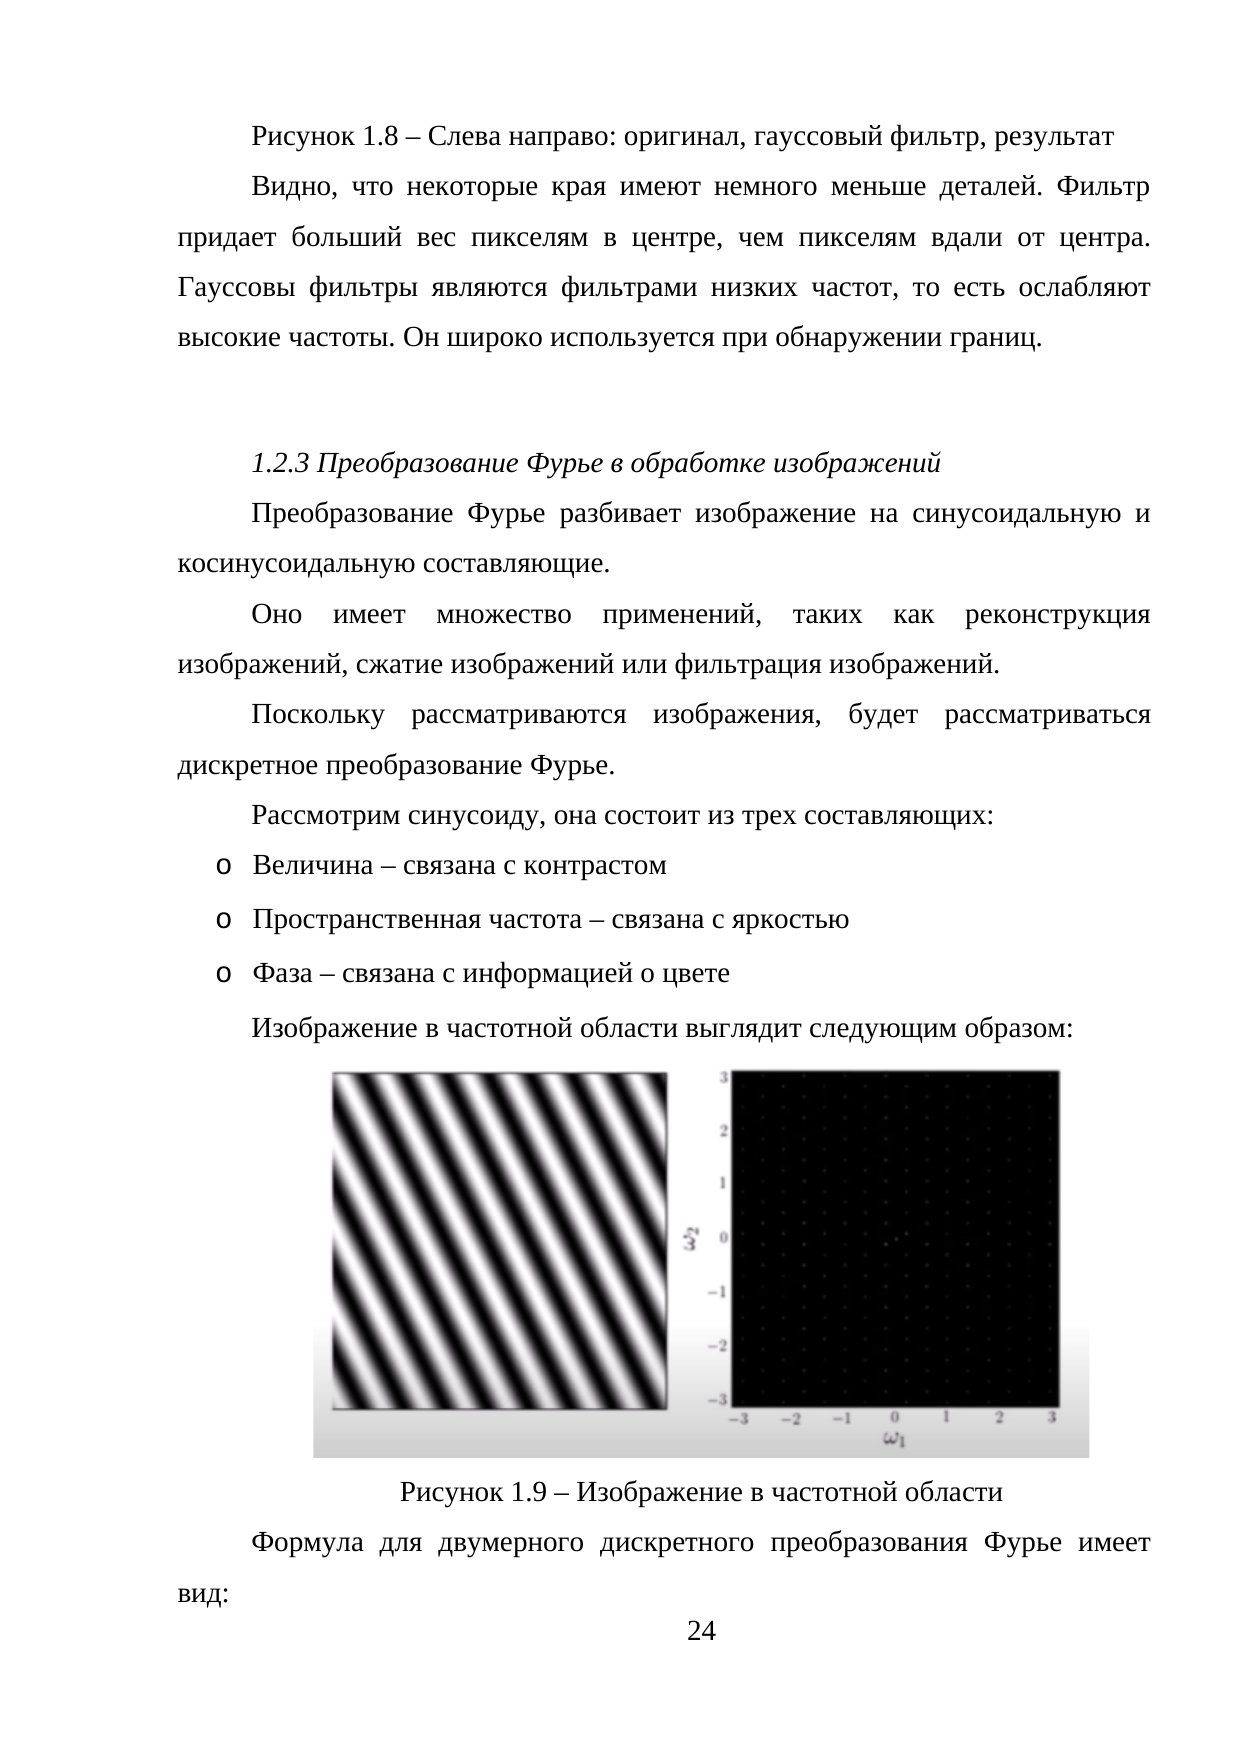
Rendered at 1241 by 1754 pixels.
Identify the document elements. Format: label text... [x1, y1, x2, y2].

list Пространственная частота – связана с яркостью [215, 902, 1152, 938]
list Величина – связана с контрастом [215, 847, 1152, 883]
text Видно, что некоторые края имеют немного меньше деталей. Фильтр придает больший вес пикселям в центре, чем пикселям вдали от центра. Гауссовы фильтры являются фильтрами низких частот, то есть ослабляют высокие частоты. Он широко используется при обнаружении границ. [177, 168, 1152, 353]
text Поскольку рассматриваются изображения, будет рассматриваться дискретное преобразование Фурье. [177, 697, 1152, 780]
picture [313, 1060, 1090, 1458]
text Оно имеет множество применений, таких как реконструкция изображений, сжатие изображений или фильтрация изображений. [177, 596, 1152, 680]
text Рисунок 1.8 – Слева направо: оригинал, гауссовый фильтр, результат [177, 118, 1152, 152]
text Преобразование Фурье разбивает изображение на синусоидальную и косинусоидальную составляющие. [177, 495, 1152, 579]
text Рисунок 1.9 – Изображение в частотной области [251, 1474, 1152, 1508]
text Рассмотрим синусоиду, она состоит из трех составляющих: [177, 797, 1152, 831]
list Фаза – связана с информацией о цвете [215, 956, 1152, 992]
subtitle 1.2.3 Преобразование Фурье в обработке изображений [177, 445, 1152, 478]
text Изображение в частотной области выглядит следующим образом: [177, 1010, 1152, 1043]
text Формула для двумерного дискретного преобразования Фурье имеет вид: [177, 1524, 1152, 1608]
